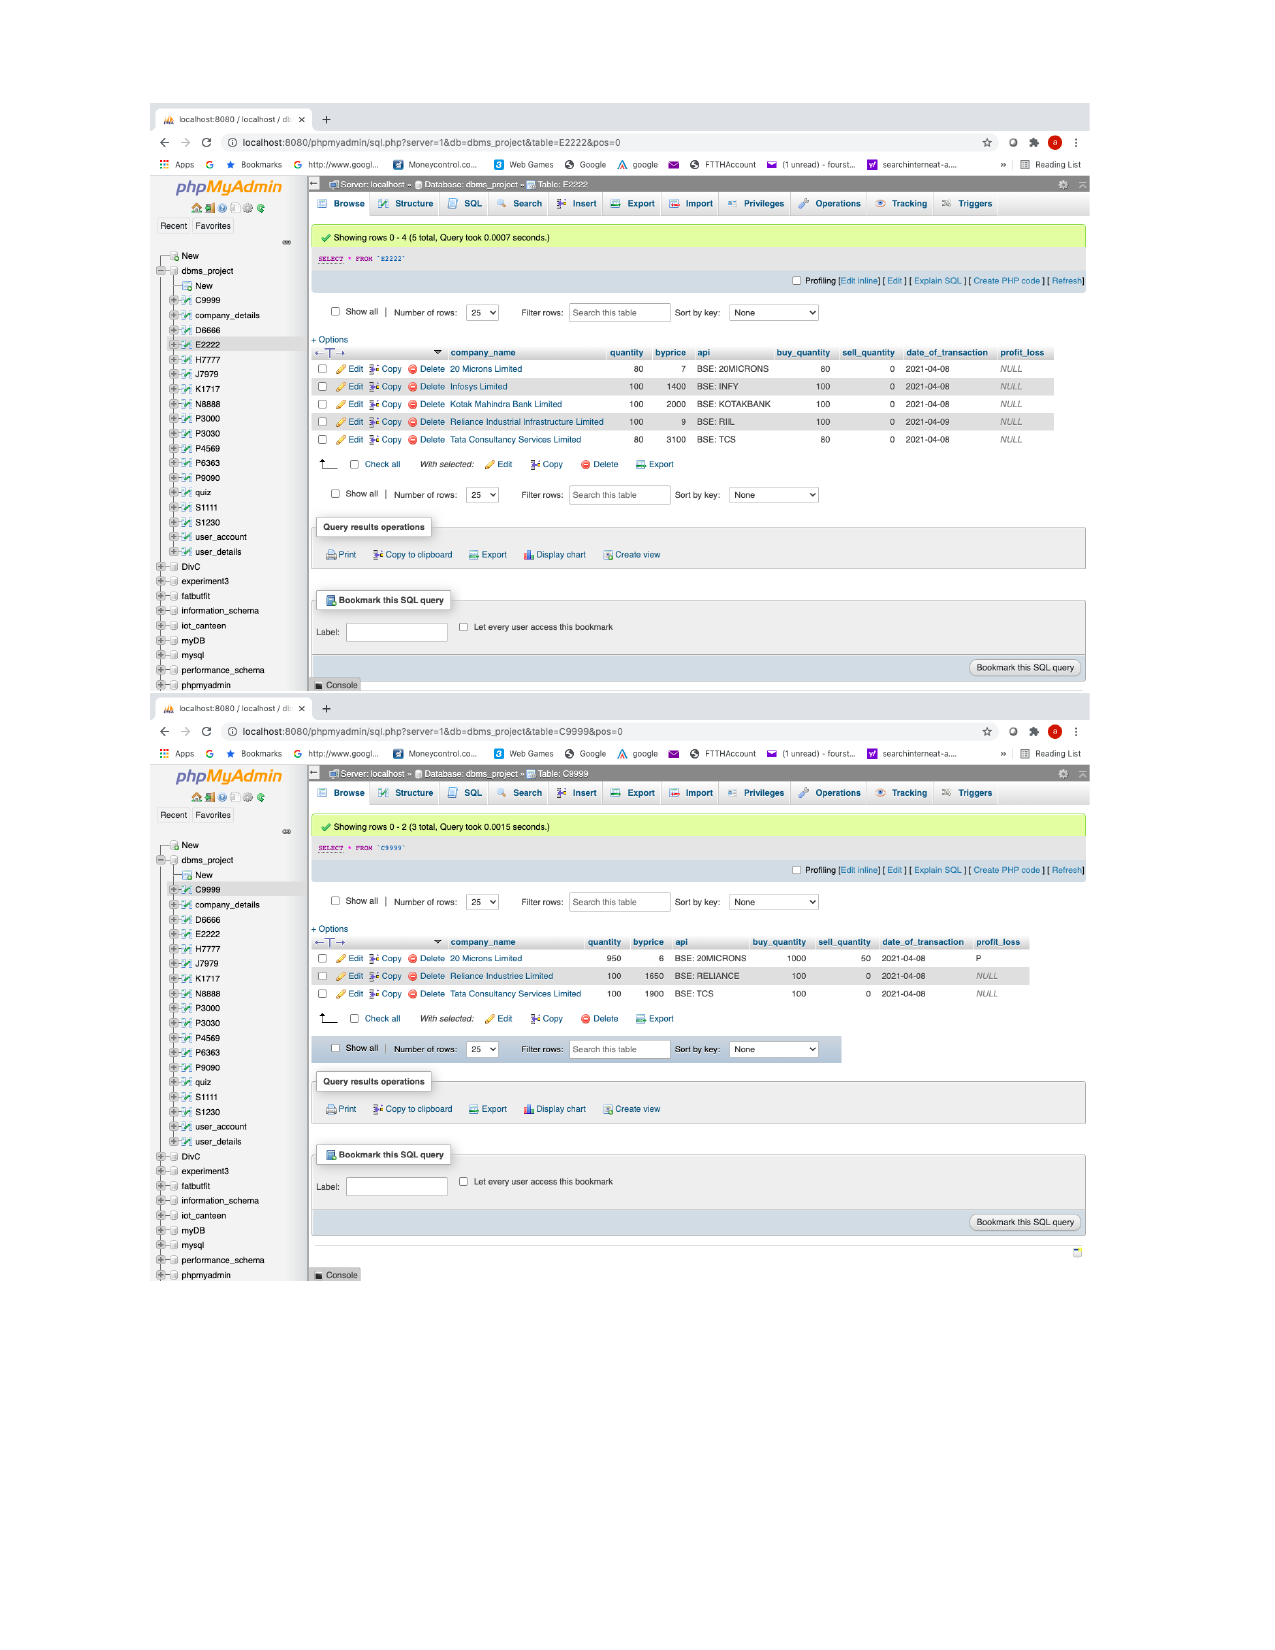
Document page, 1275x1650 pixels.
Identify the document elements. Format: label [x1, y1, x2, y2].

picture [150, 693, 1090, 1281]
picture [150, 103, 1090, 691]
